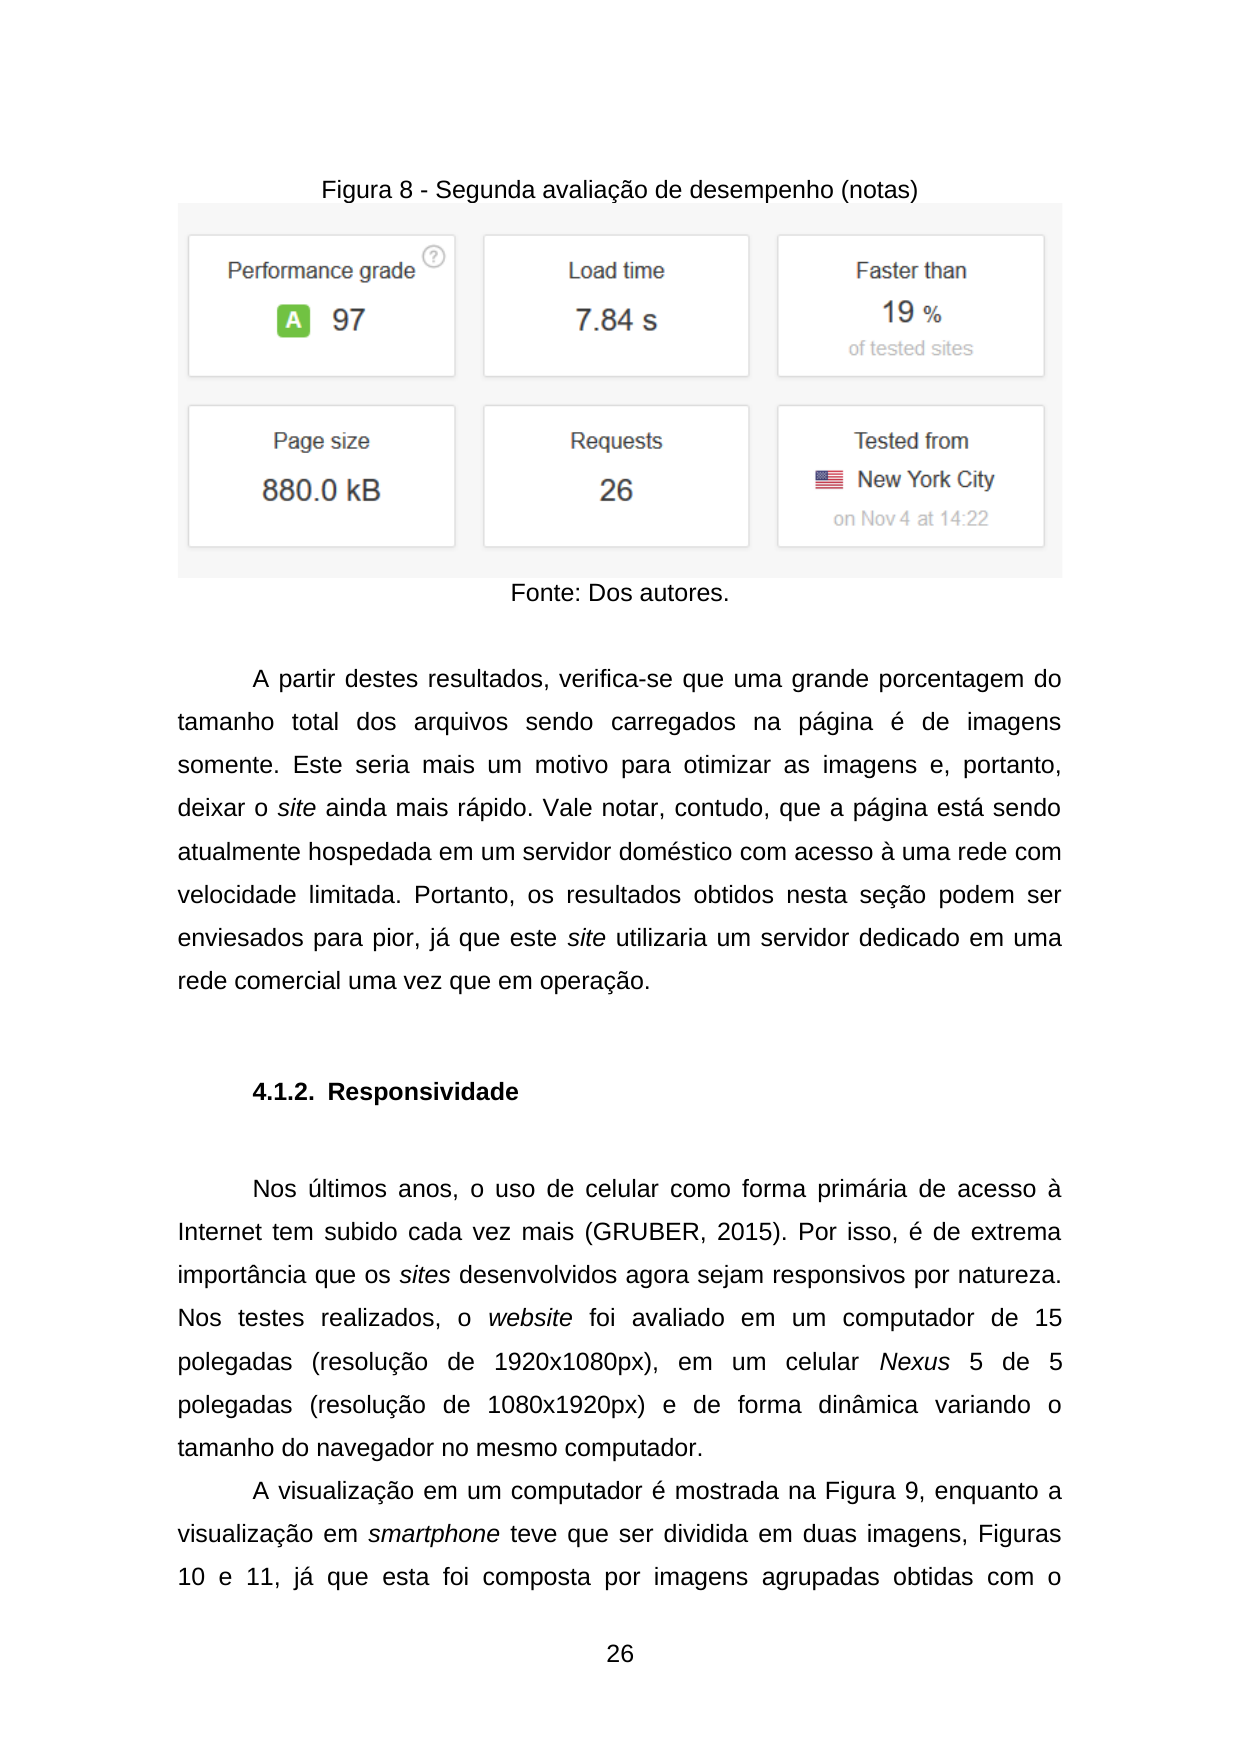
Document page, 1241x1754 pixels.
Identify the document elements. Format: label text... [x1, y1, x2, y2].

text A partir destes resultados, verifica-se que uma grande porcentagem do tamanho total dos arquivos sendo carregados na página é de imagens somente. Este seria mais um motivo para otimizar as imagens e, portanto, deixar o site ainda mais rápido. Vale notar, contudo, que a página está sendo atualmente hospedada em um servidor doméstico com acesso à uma rede com velocidade limitada. Portanto, os resultados obtidos nesta seção podem ser enviesados para pior, já que este site utilizaria um servidor dedicado em uma rede comercial uma vez que em operação. [177, 664, 1063, 995]
text Figura 8 - Segunda avaliação de desempenho (notas) [177, 175, 1063, 203]
picture [177, 203, 1063, 578]
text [177, 1476, 1063, 1591]
text Fonte: Dos autores. [177, 578, 1063, 607]
text Nos últimos anos, o uso de celular como forma primária de acesso à Internet tem subido cada vez mais (GRUBER, 2015). Por isso, é de extrema importância que os sites desenvolvidos agora sejam responsivos por natureza. Nos testes realizados, o website foi avaliado em um computador de 15 polegadas (resolução de 1920x1080px), em um celular Nexus 5 de 5 polegadas (resolução de 1080x1920px) e de forma dinâmica variando o tamanho do navegador no mesmo computador. [177, 1174, 1063, 1462]
subtitle Responsividade [252, 1077, 1063, 1106]
